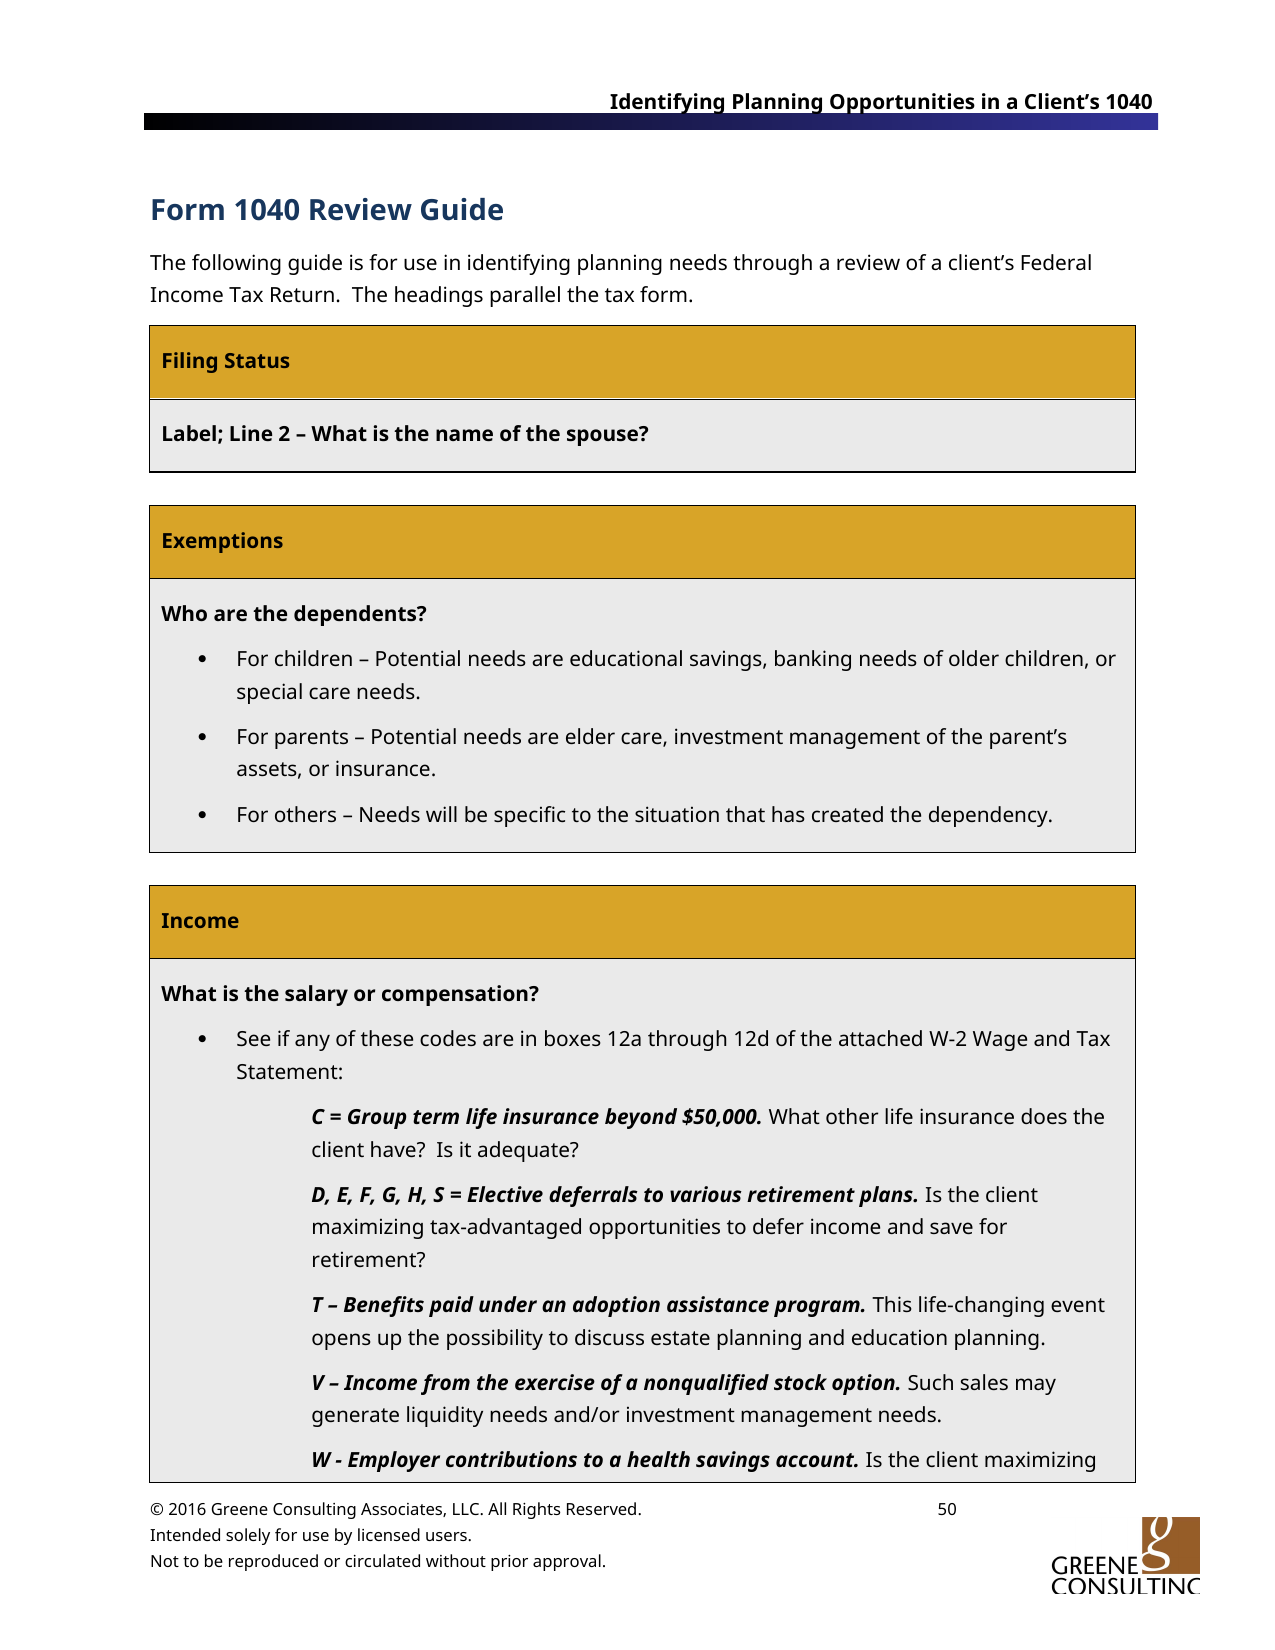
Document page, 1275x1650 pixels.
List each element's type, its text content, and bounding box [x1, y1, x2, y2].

picture [1050, 1517, 1200, 1593]
table_cell Label; Line 2 – What is the name of the spouse? [150, 400, 1135, 471]
table_cell Who are the dependents? For children – Potential needs are educational savings, banking needs of older children, or special care needs. For parents – Potential needs are elder care, investment management of the parent’s assets, or insurance. For others – Needs will be specific to the situation that has created the dependency. [150, 579, 1135, 852]
table_header Exemptions [150, 506, 1135, 578]
table_header Filing Status [150, 326, 1135, 398]
text The following guide is for use in identifying planning needs through a review of a client’s Federal Income Tax Return. The headings parallel the tax form. [150, 248, 1125, 309]
subtitle Form 1040 Review Guide [150, 189, 1125, 229]
table_header Income [150, 886, 1135, 958]
